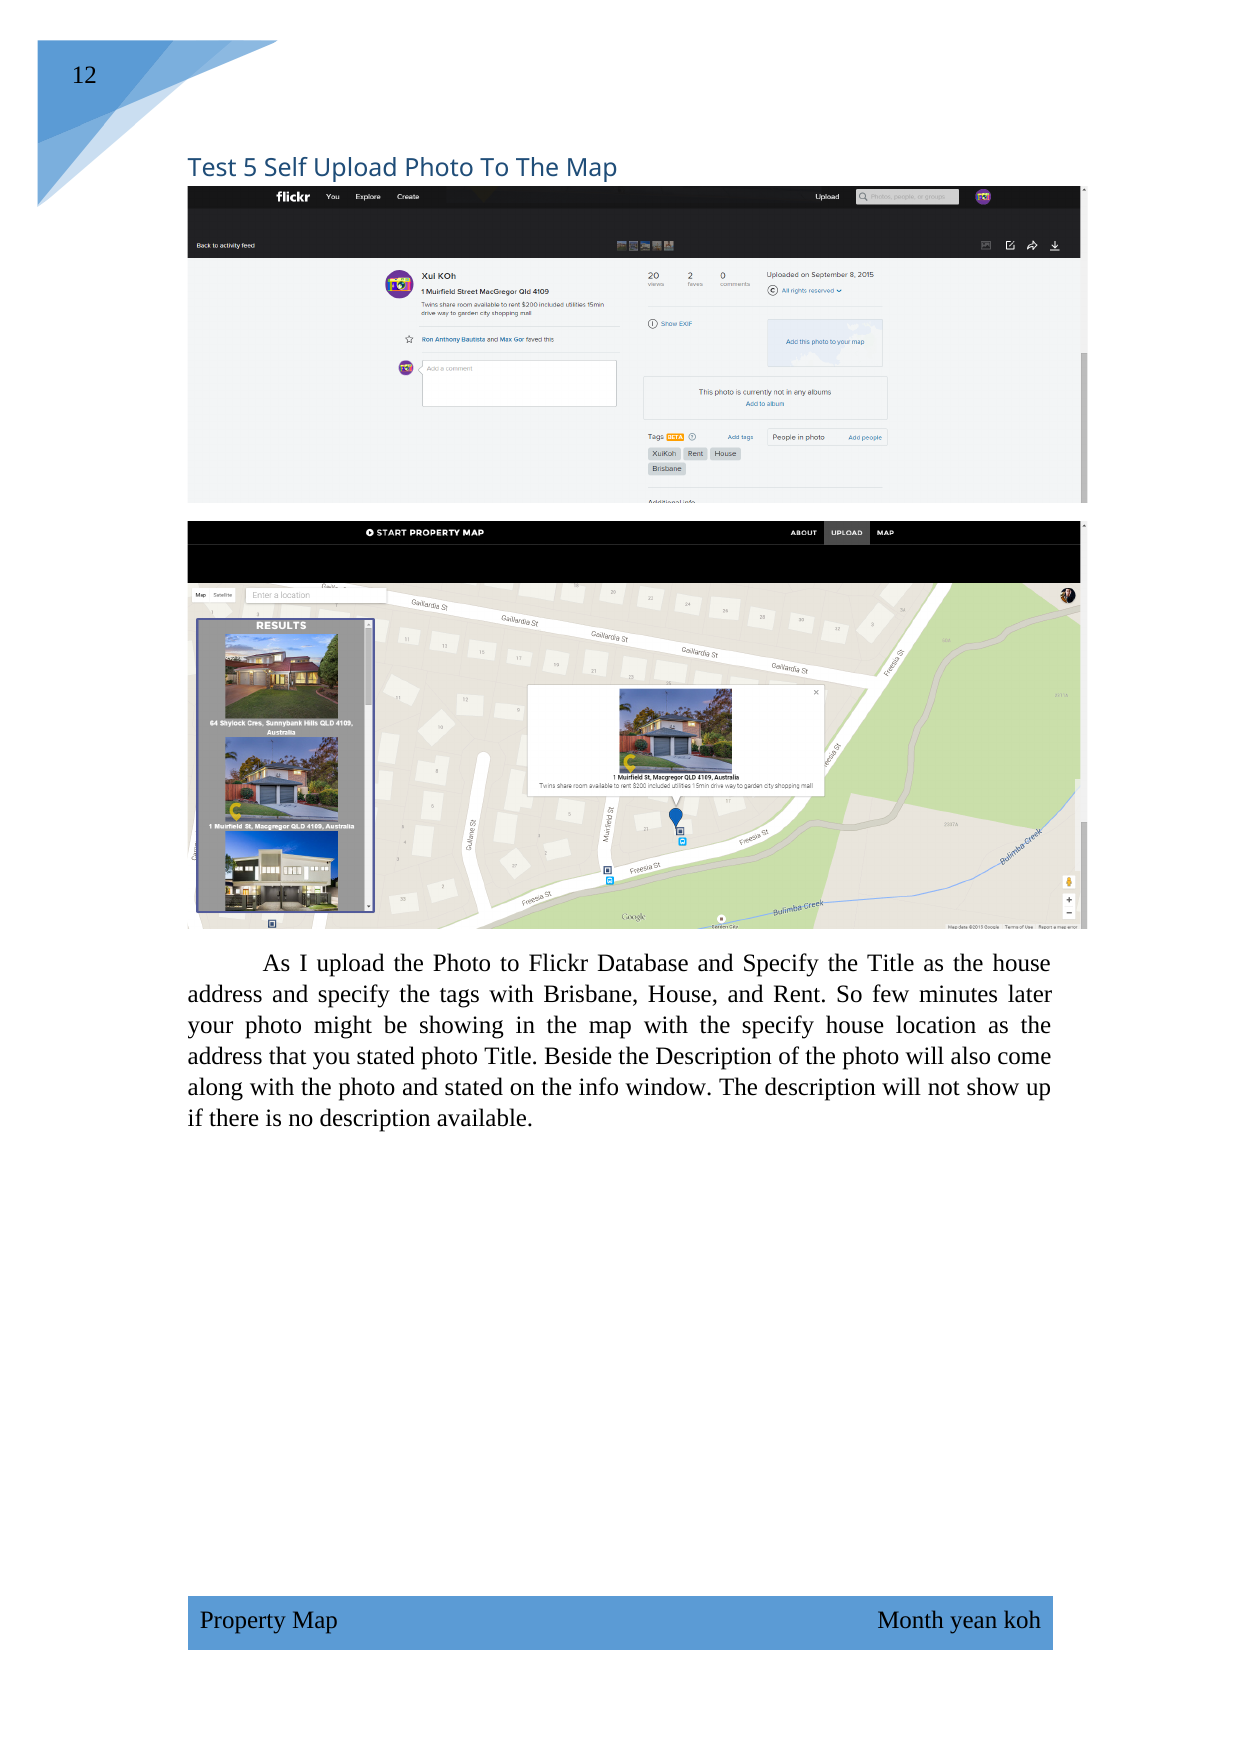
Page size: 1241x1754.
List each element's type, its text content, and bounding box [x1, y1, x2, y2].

subtitle Test 5 Self Upload Photo To The Map [187, 150, 1053, 184]
text As I upload the Photo to Flickr Database and Specify the Title as the house address and specify the tags with Brisbane, House, and Rent. So few minutes later your photo might be showing in the map with the specify house location as the address that you stated photo Title. Beside the Description of the photo will also come along with the photo and stated on the info window. The description will not show up if there is no description available. [187, 948, 1053, 1132]
picture [187, 521, 1088, 929]
picture [37, 40, 1088, 503]
